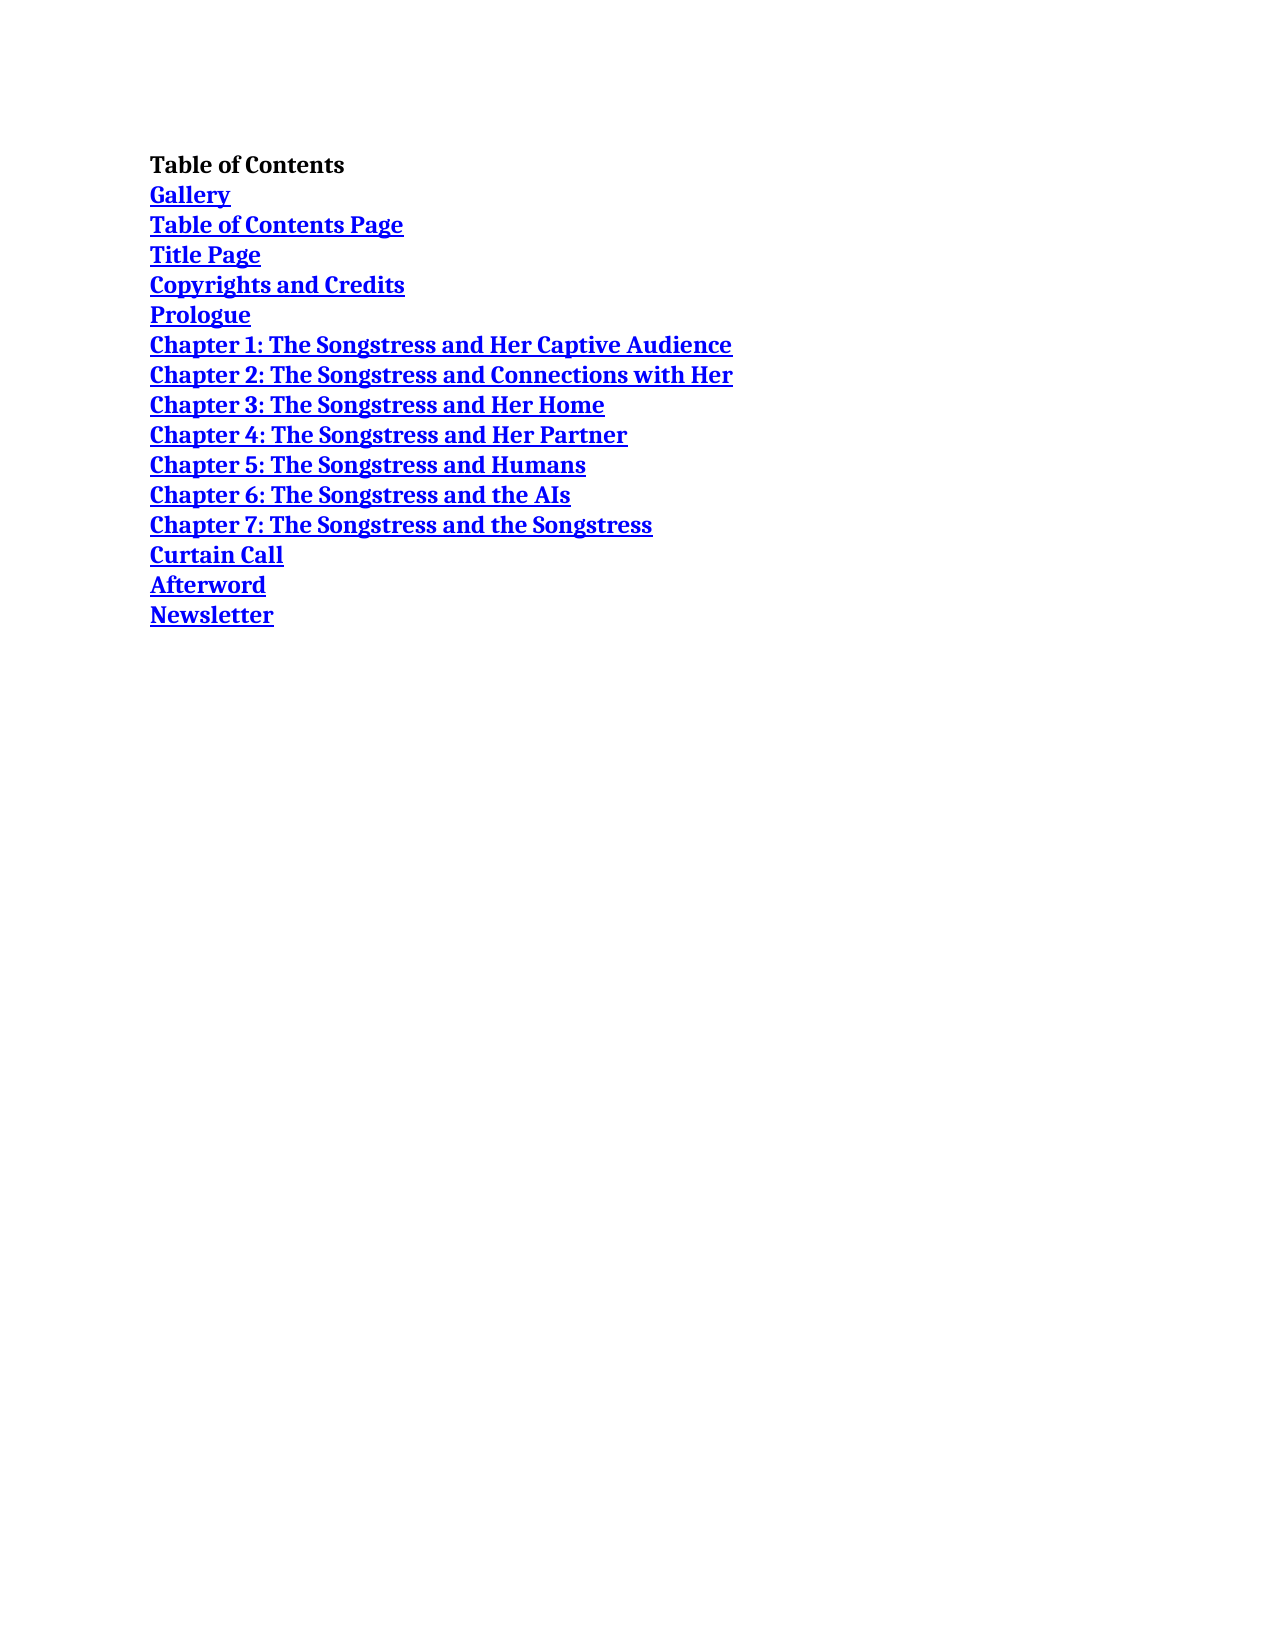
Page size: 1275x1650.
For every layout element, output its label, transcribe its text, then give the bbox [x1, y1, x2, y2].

text Newsletter [150, 600, 1125, 630]
text Title Page [150, 240, 1125, 270]
text Chapter 6: The Songstress and the AIs [150, 480, 1125, 510]
text Chapter 2: The Songstress and Connections with Her [150, 360, 1125, 390]
text Afterword [150, 570, 1125, 600]
text Curtain Call [150, 540, 1125, 570]
text Prologue [150, 300, 1125, 330]
text Chapter 4: The Songstress and Her Partner [150, 420, 1125, 450]
text Chapter 3: The Songstress and Her Home [150, 390, 1125, 420]
text Chapter 1: The Songstress and Her Captive Audience [150, 330, 1125, 360]
text Copyrights and Credits [150, 270, 1125, 300]
text Table of Contents Page [150, 210, 1125, 240]
text Chapter 5: The Songstress and Humans [150, 450, 1125, 480]
text Chapter 7: The Songstress and the Songstress [150, 510, 1125, 540]
text Gallery [150, 180, 1125, 210]
subtitle Table of Contents [150, 150, 1125, 180]
